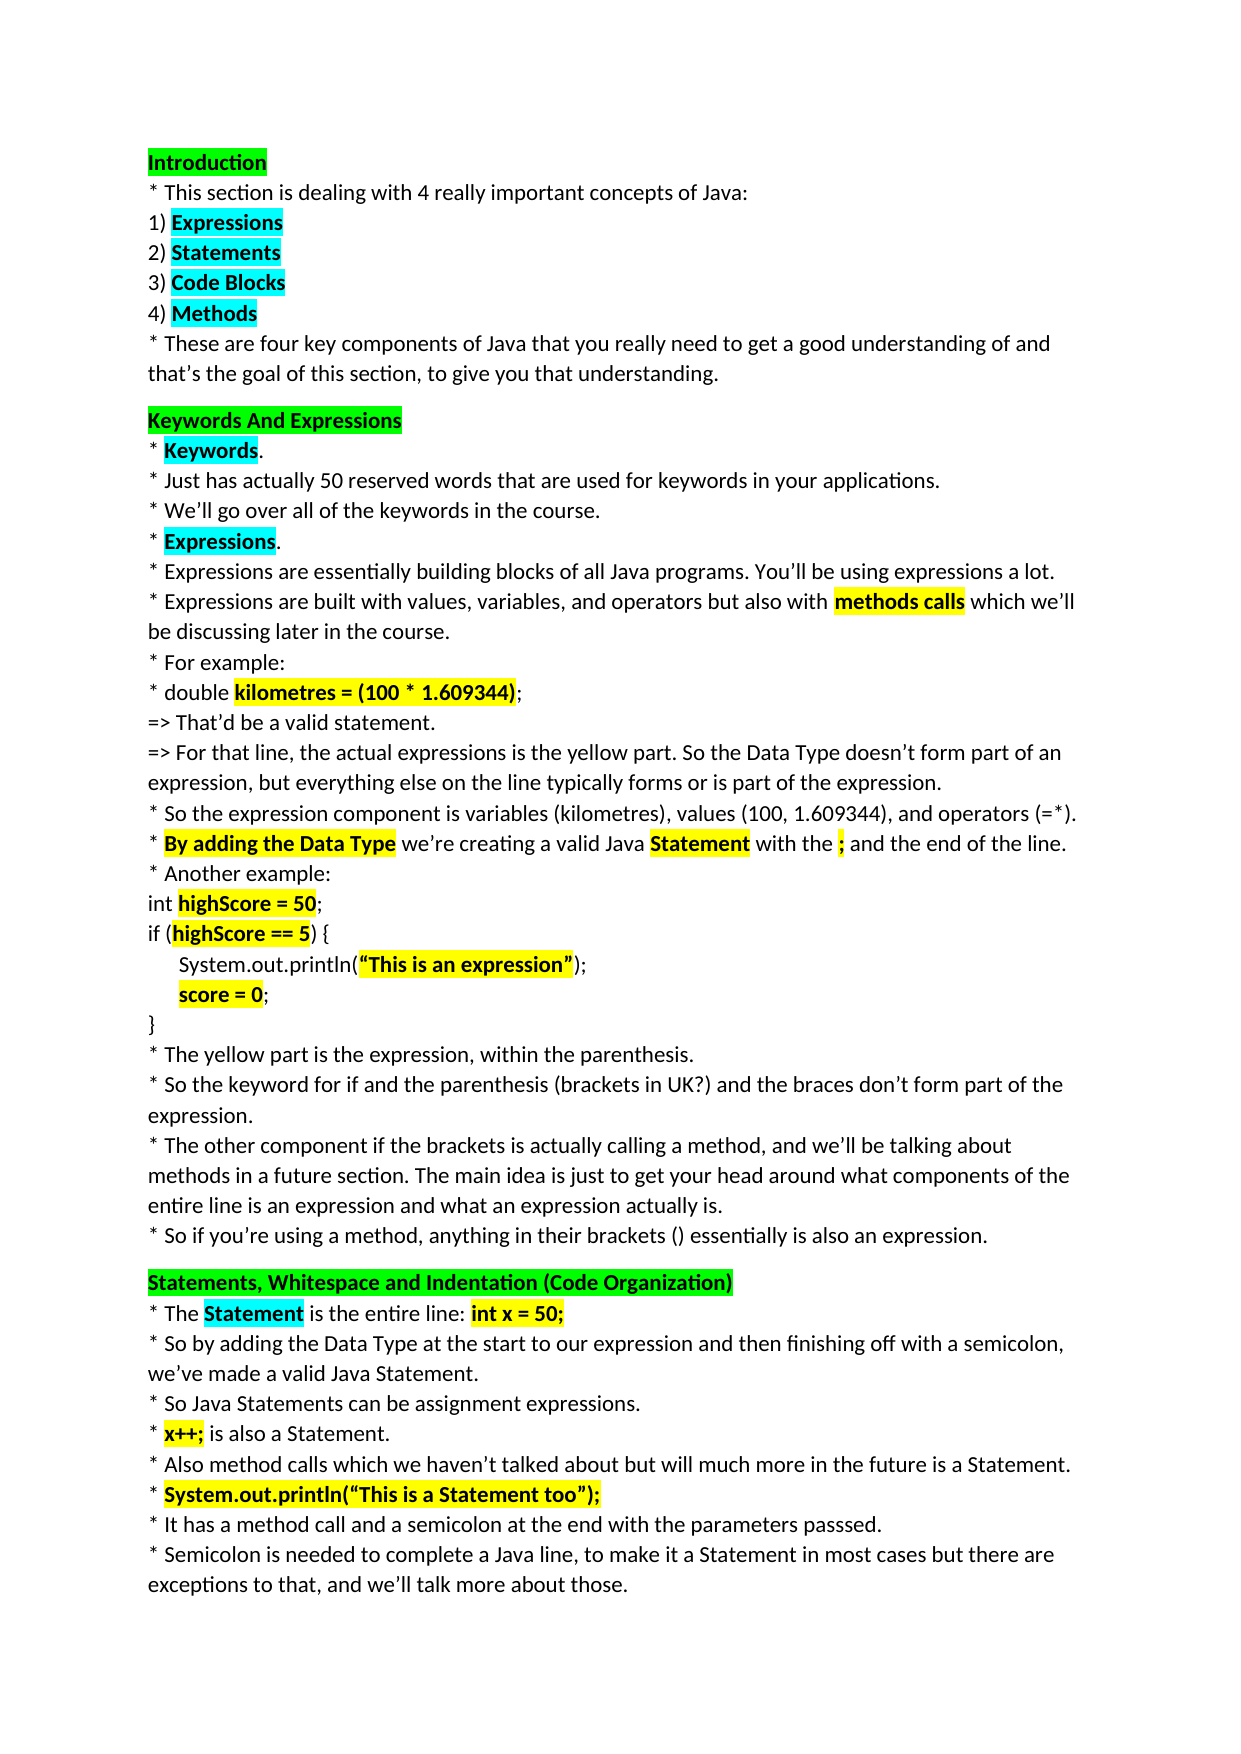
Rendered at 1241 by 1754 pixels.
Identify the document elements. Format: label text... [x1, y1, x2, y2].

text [148, 1268, 1093, 1598]
text Introduction * This section is dealing with 4 really important concepts of Java: 1) Expressions 2) Statements 3) Code Blocks 4) Methods * These are four key components of Java that you really need to get a good understanding of and that’s the goal of this section, to give you that understanding. [148, 148, 1093, 387]
text Keywords And Expressions * Keywords. * Just has actually 50 reserved words that are used for keywords in your applications. * We’ll go over all of the keywords in the course. * Expressions. * Expressions are essentially building blocks of all Java programs. You’ll be using expressions a lot. * Expressions are built with values, variables, and operators but also with methods calls which we’ll be discussing later in the course. * For example: * double kilometres = (100 * 1.609344); => That’d be a valid statement. => For that line, the actual expressions is the yellow part. So the Data Type doesn’t form part of an expression, but everything else on the line typically forms or is part of the expression. * So the expression component is variables (kilometres), values (100, 1.609344), and operators (=*). * By adding the Data Type we’re creating a valid Java Statement with the ; and the end of the line. * Another example: int highScore = 50; if (highScore == 5) { System.out.println(“This is an expression”); score = 0; } * The yellow part is the expression, within the parenthesis. * So the keyword for if and the parenthesis (brackets in UK?) and the braces don’t form part of the expression. * The other component if the brackets is actually calling a method, and we’ll be talking about methods in a future section. The main idea is just to get your head around what components of the entire line is an expression and what an expression actually is. * So if you’re using a method, anything in their brackets () essentially is also an expression. [148, 406, 1093, 1249]
